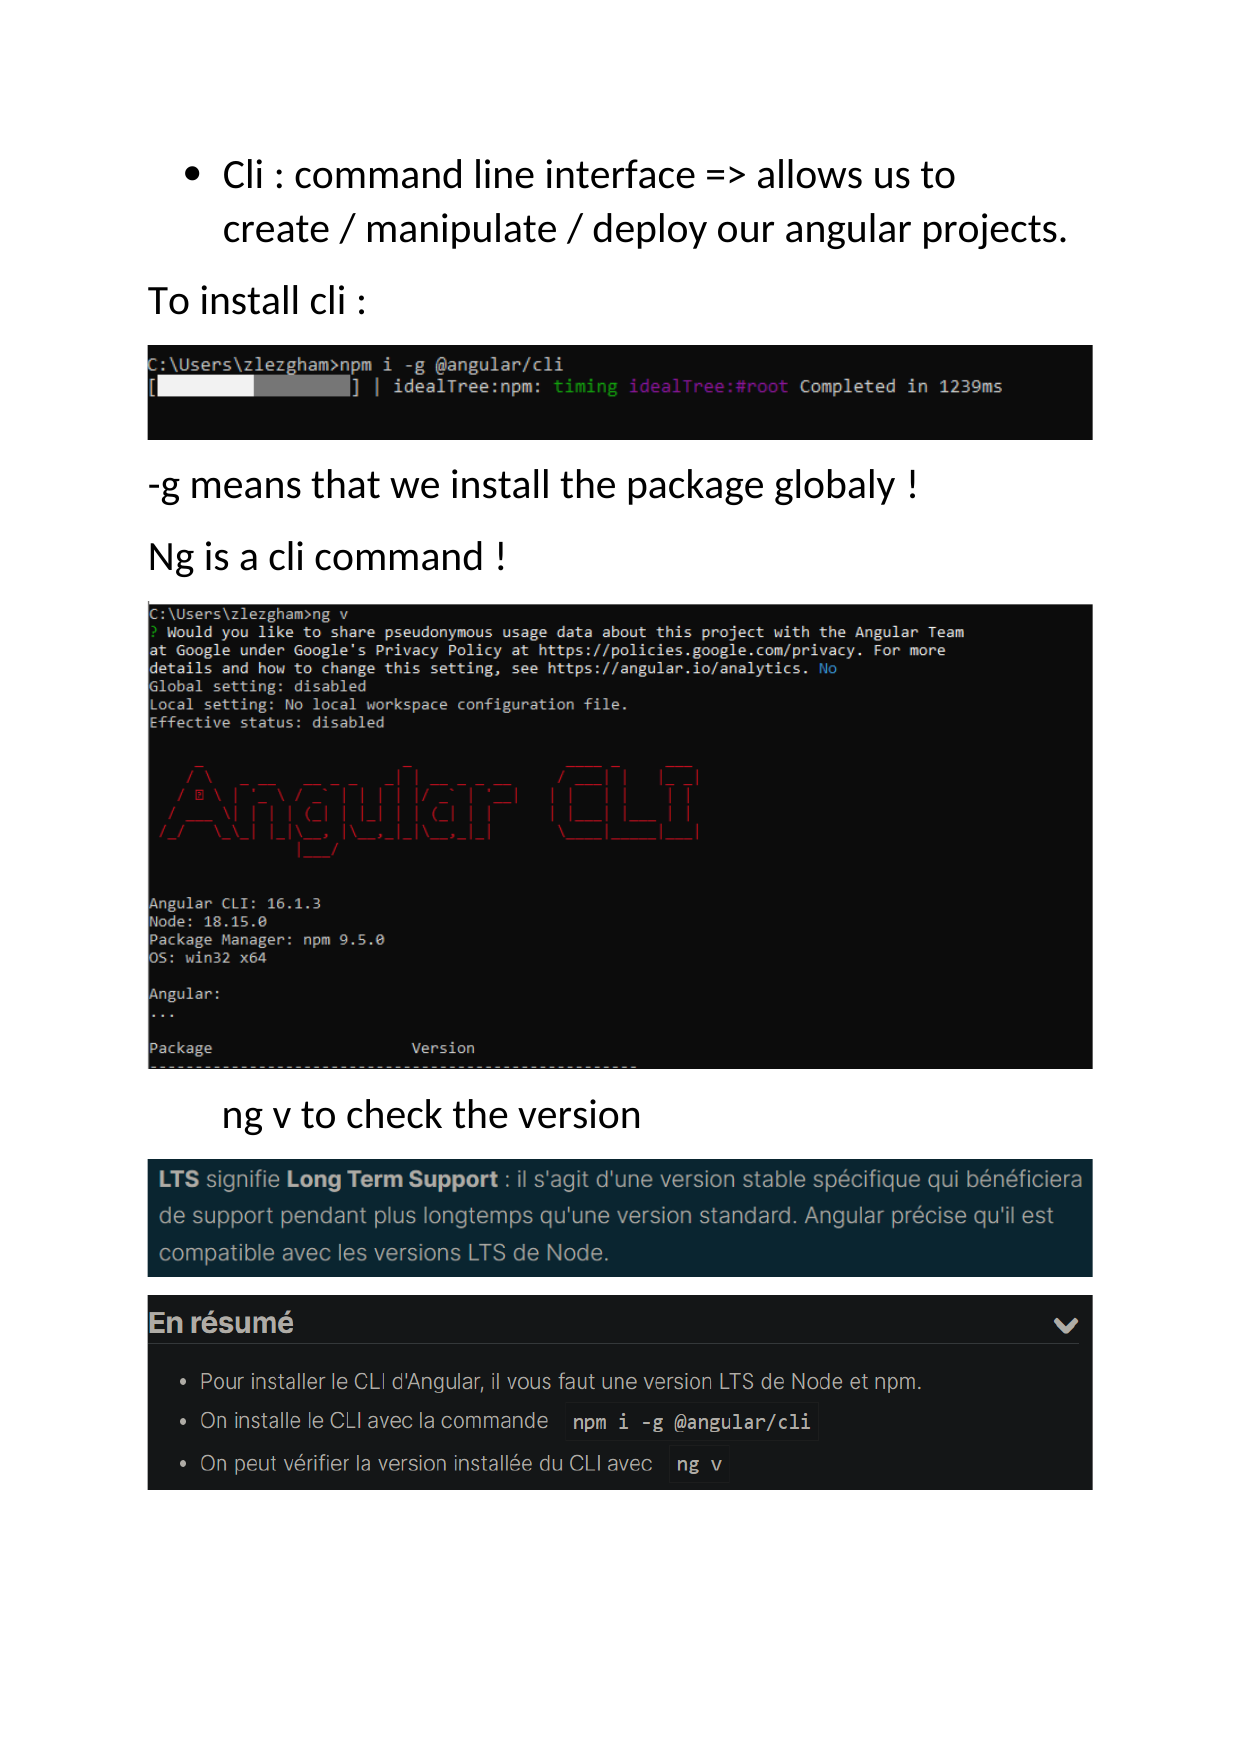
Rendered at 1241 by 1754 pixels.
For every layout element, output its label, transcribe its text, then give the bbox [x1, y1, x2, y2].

text ng v to check the version [148, 1088, 1093, 1139]
text -g means that we install the package globaly ! [148, 458, 1093, 509]
text Ng is a cli command ! [148, 529, 1093, 580]
text To install cli : [148, 274, 1093, 325]
picture [147, 345, 1093, 440]
picture [147, 601, 1093, 1069]
picture [147, 1159, 1093, 1277]
list Cli : command line interface => allows us to create / manipulate / deploy our angular projects. [185, 148, 1093, 253]
picture [147, 1295, 1093, 1490]
